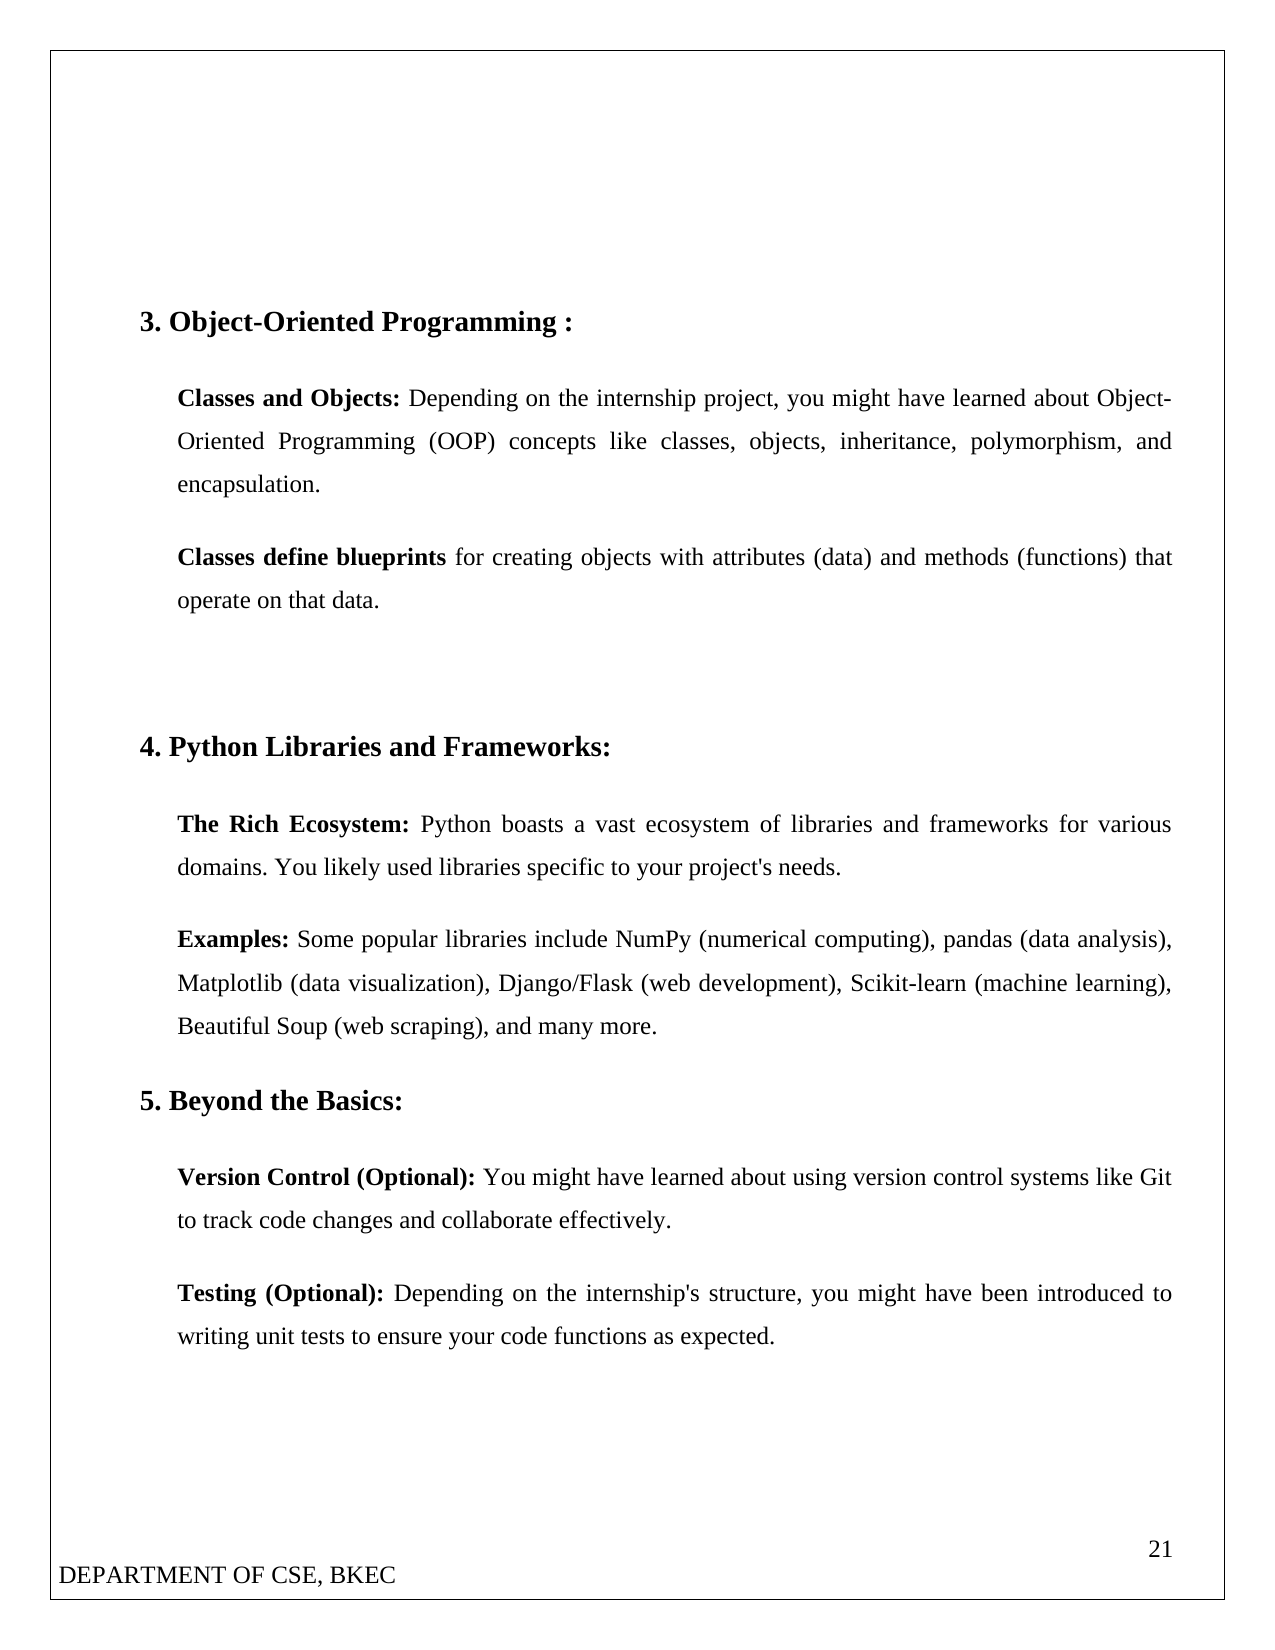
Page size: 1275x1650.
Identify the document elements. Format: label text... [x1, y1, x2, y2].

text 3. Object-Oriented Programming : [139, 304, 1173, 337]
text The Rich Ecosystem: Python boasts a vast ecosystem of libraries and frameworks for various domains. You likely used libraries specific to your project's needs. [177, 809, 1173, 881]
text 4. Python Libraries and Frameworks: [139, 729, 1173, 763]
text Version Control (Optional): You might have learned about using version control systems like Git to track code changes and collaborate effectively. [177, 1162, 1173, 1234]
text Examples: Some popular libraries include NumPy (numerical computing), pandas (data analysis), Matplotlib (data visualization), Django/Flask (web development), Scikit-learn (machine learning), Beautiful Soup (web scraping), and many more. [177, 924, 1173, 1039]
text 5. Beyond the Basics: [139, 1083, 1173, 1117]
text Classes define blueprints for creating objects with attributes (data) and methods (functions) that operate on that data. [177, 542, 1173, 614]
text Classes and Objects: Depending on the internship project, you might have learned about Object-Oriented Programming (OOP) concepts like classes, objects, inheritance, polymorphism, and encapsulation. [177, 383, 1173, 498]
text Testing (Optional): Depending on the internship's structure, you might have been introduced to writing unit tests to ensure your code functions as expected. [177, 1278, 1173, 1350]
